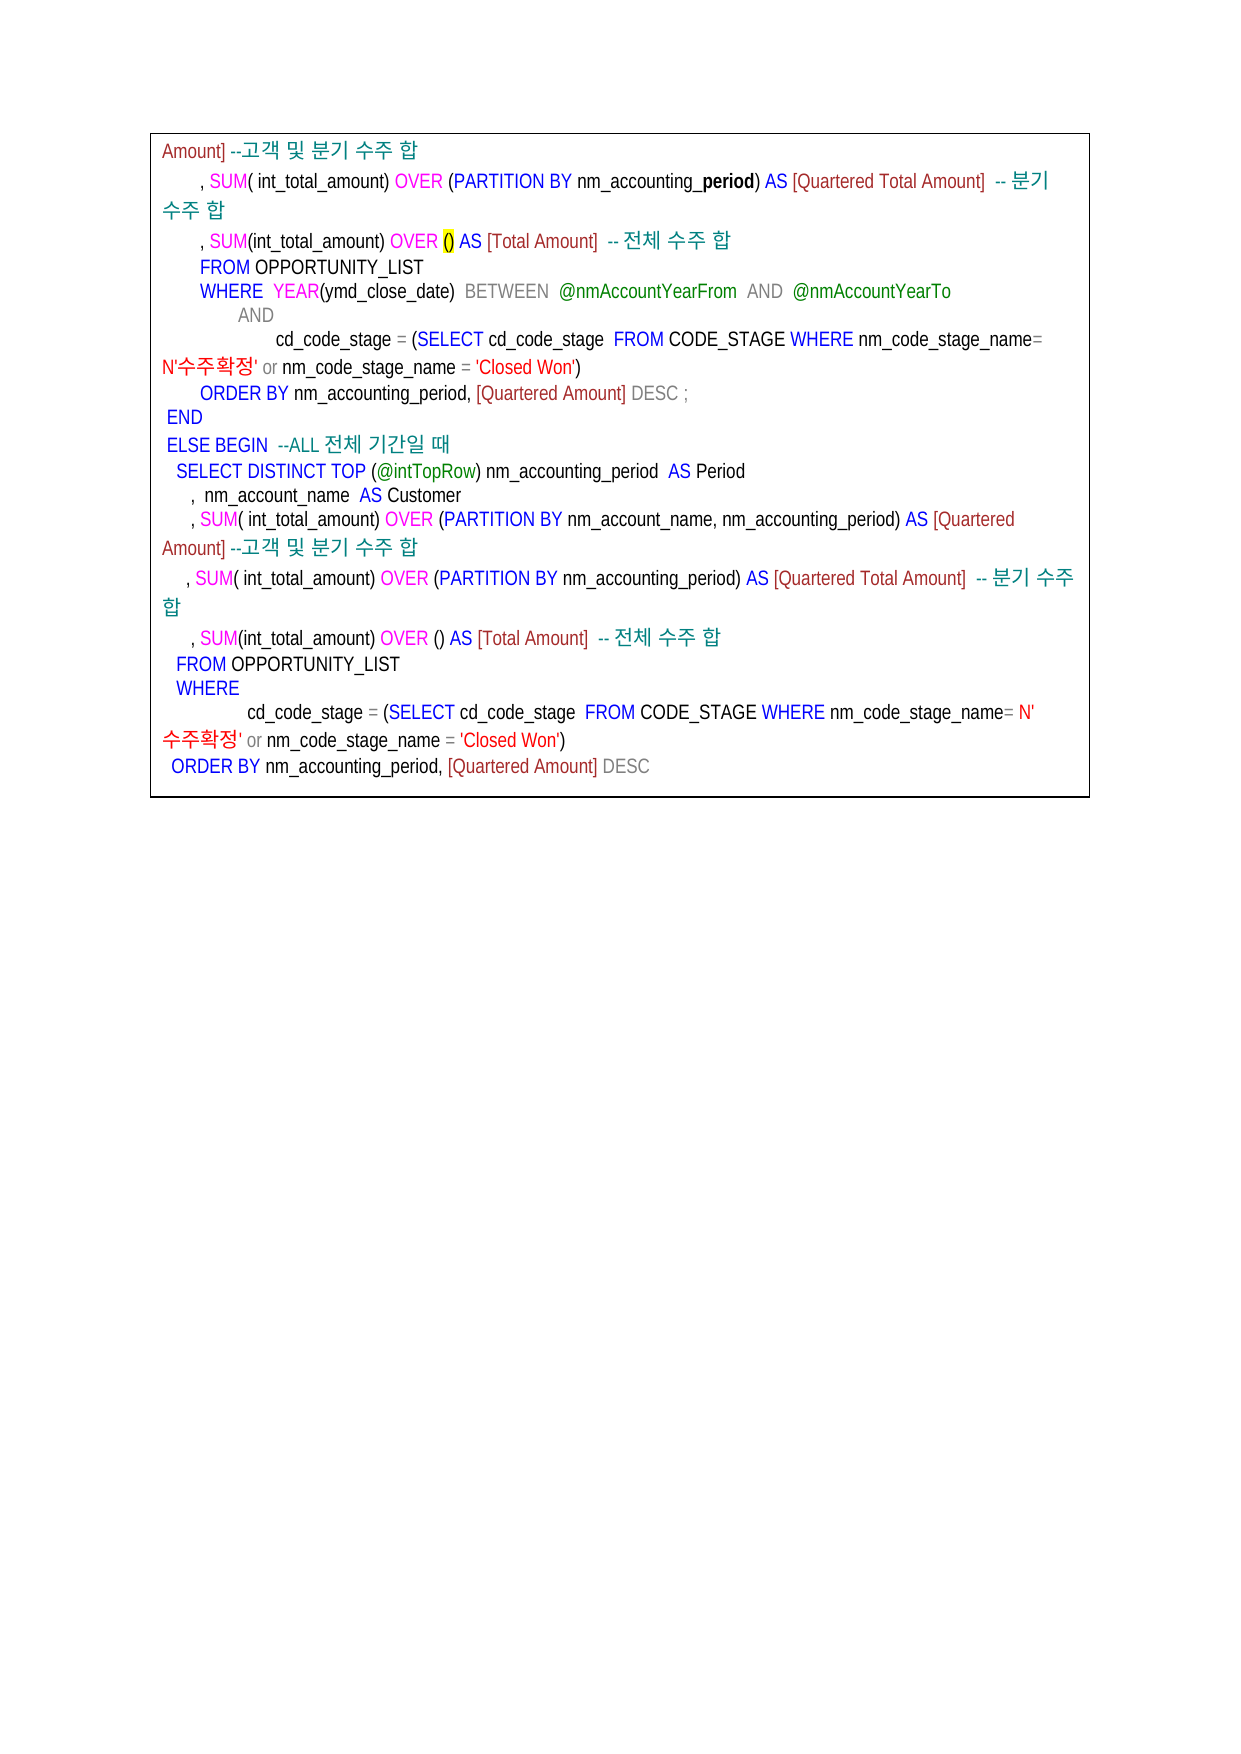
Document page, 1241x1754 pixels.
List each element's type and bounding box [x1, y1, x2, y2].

table_header [151, 134, 1089, 796]
